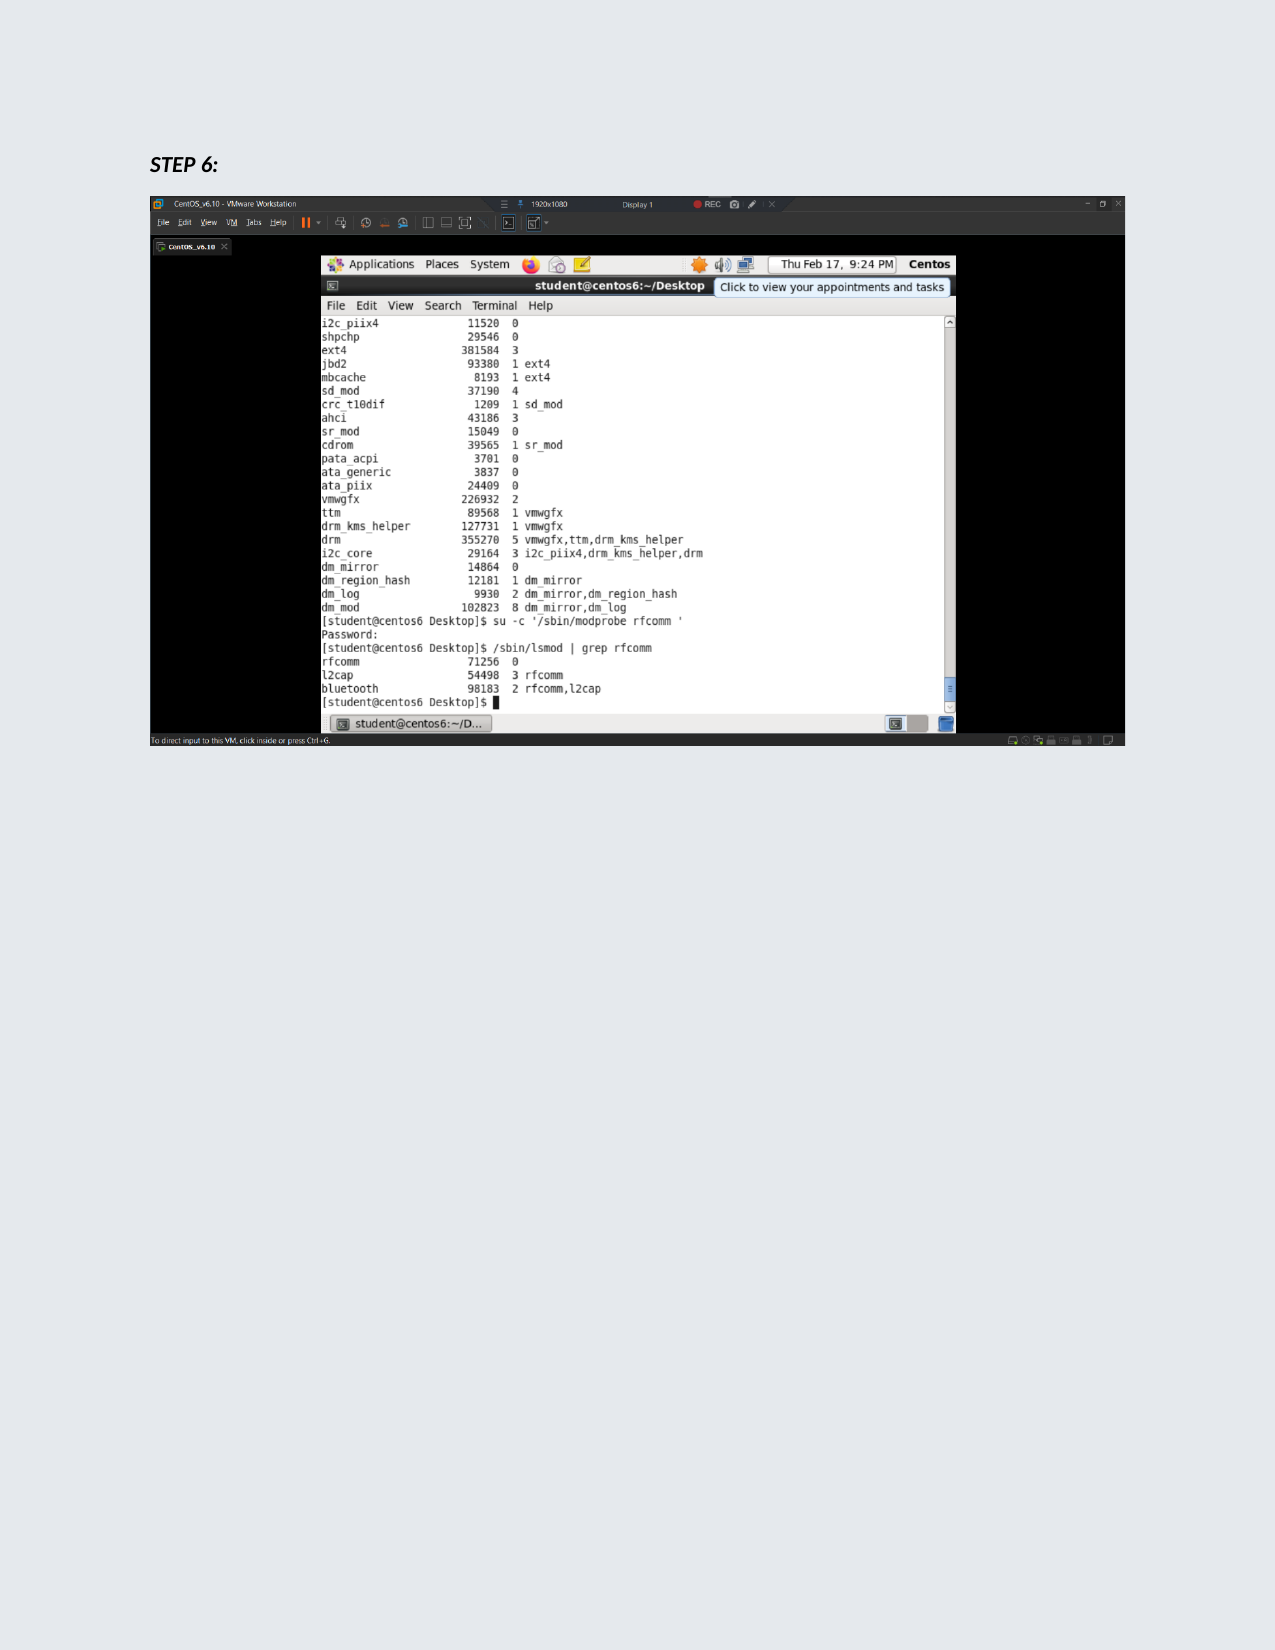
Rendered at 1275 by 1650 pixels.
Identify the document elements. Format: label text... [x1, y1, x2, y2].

picture [150, 196, 1125, 746]
text STEP 6: [150, 150, 1125, 178]
